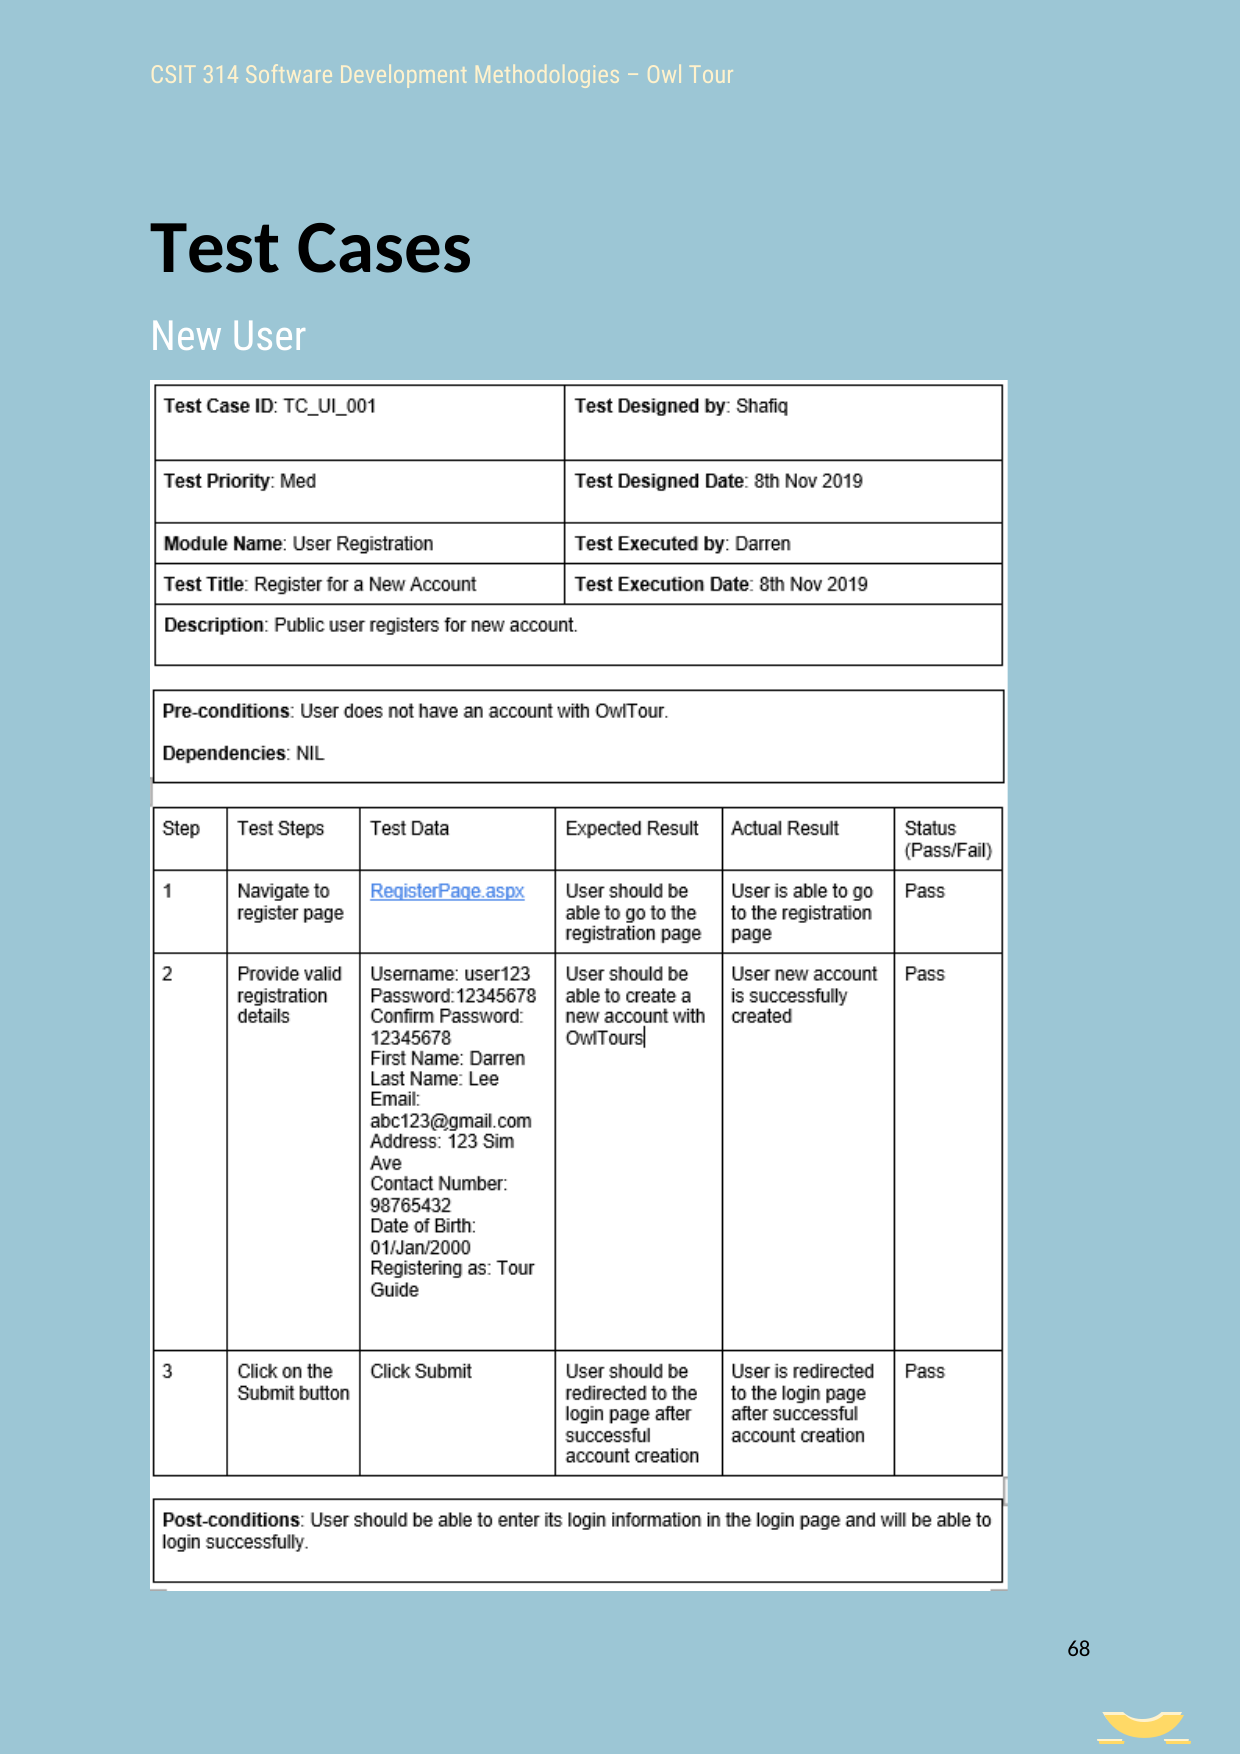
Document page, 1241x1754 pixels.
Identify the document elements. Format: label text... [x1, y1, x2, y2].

picture [150, 380, 1008, 1591]
text New User [150, 311, 1090, 360]
title Test Cases [150, 200, 1090, 292]
